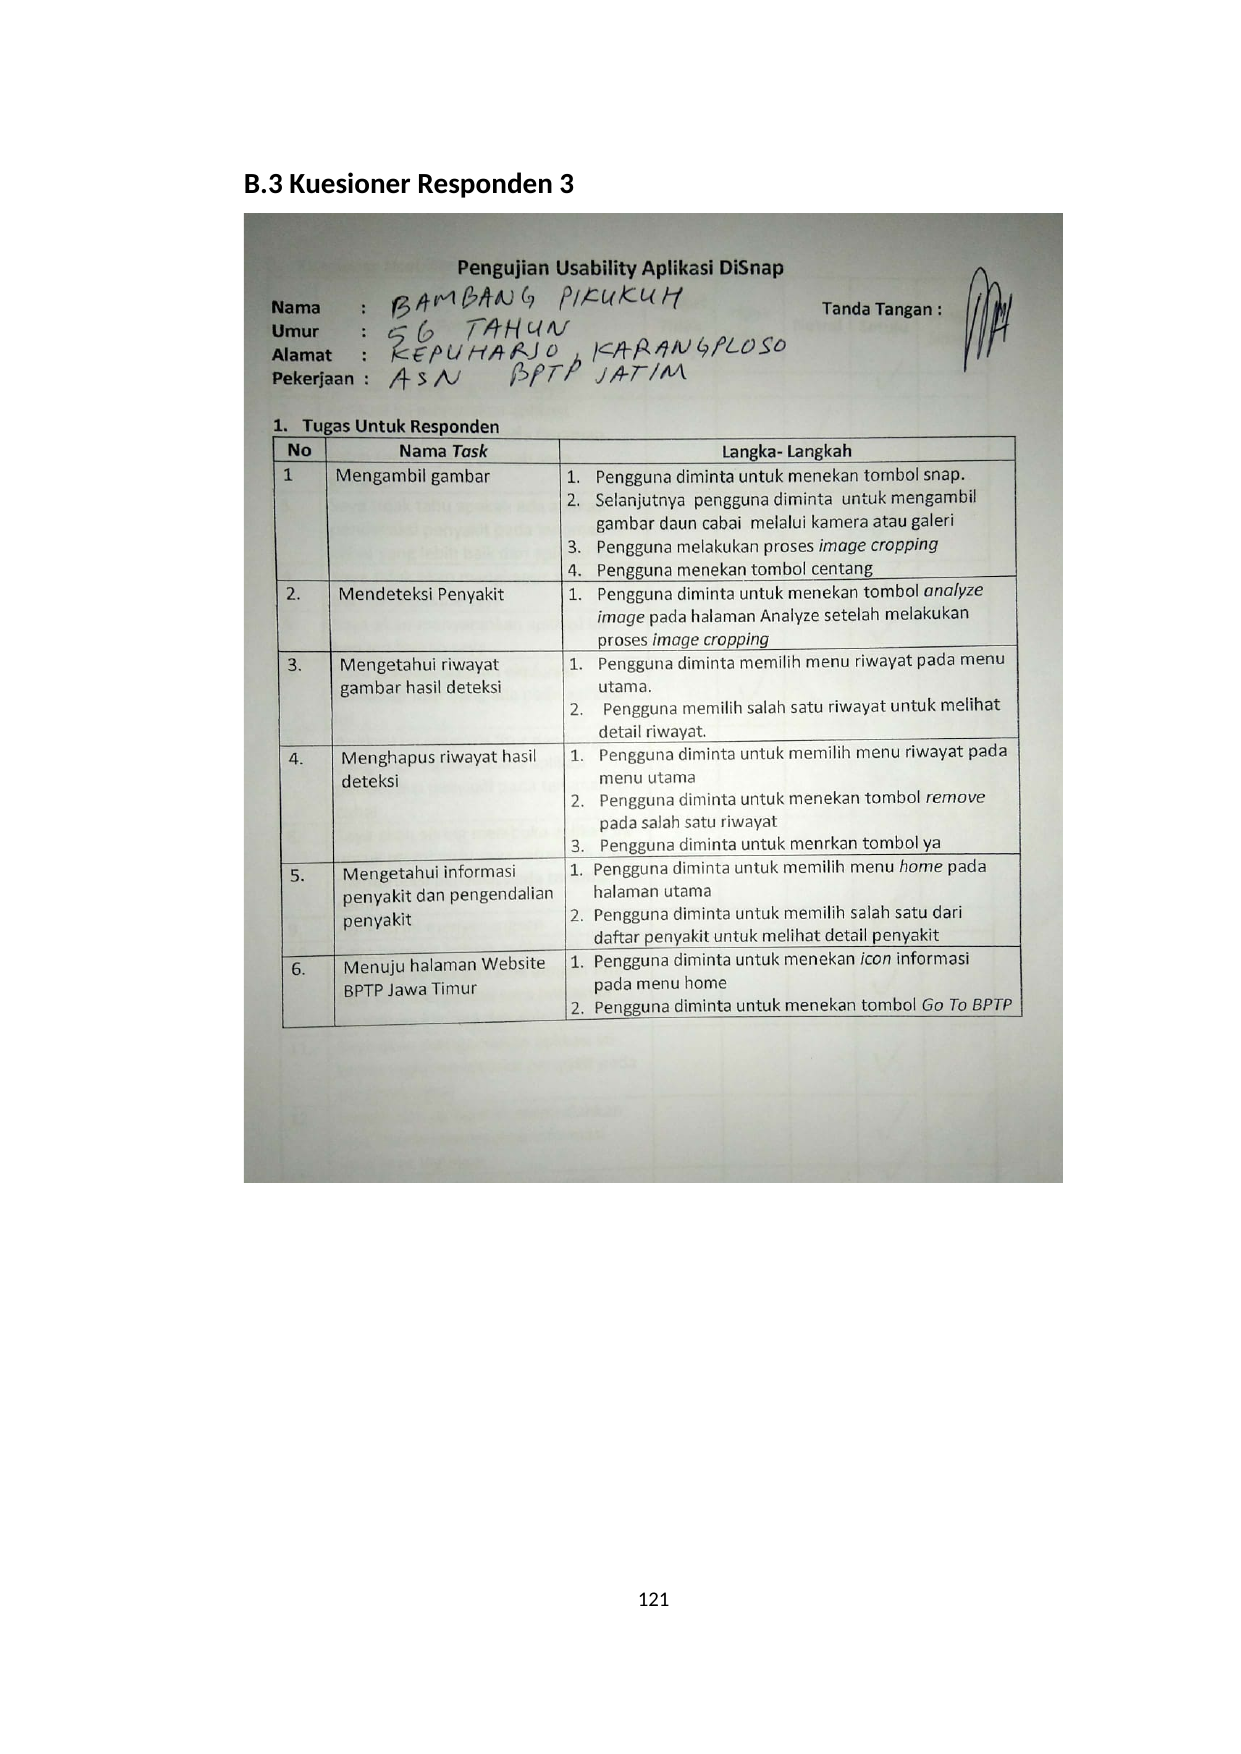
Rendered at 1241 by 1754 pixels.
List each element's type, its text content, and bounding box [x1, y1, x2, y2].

picture [243, 213, 1063, 1183]
subtitle B.3 Kuesioner Responden 3 [244, 166, 1063, 201]
